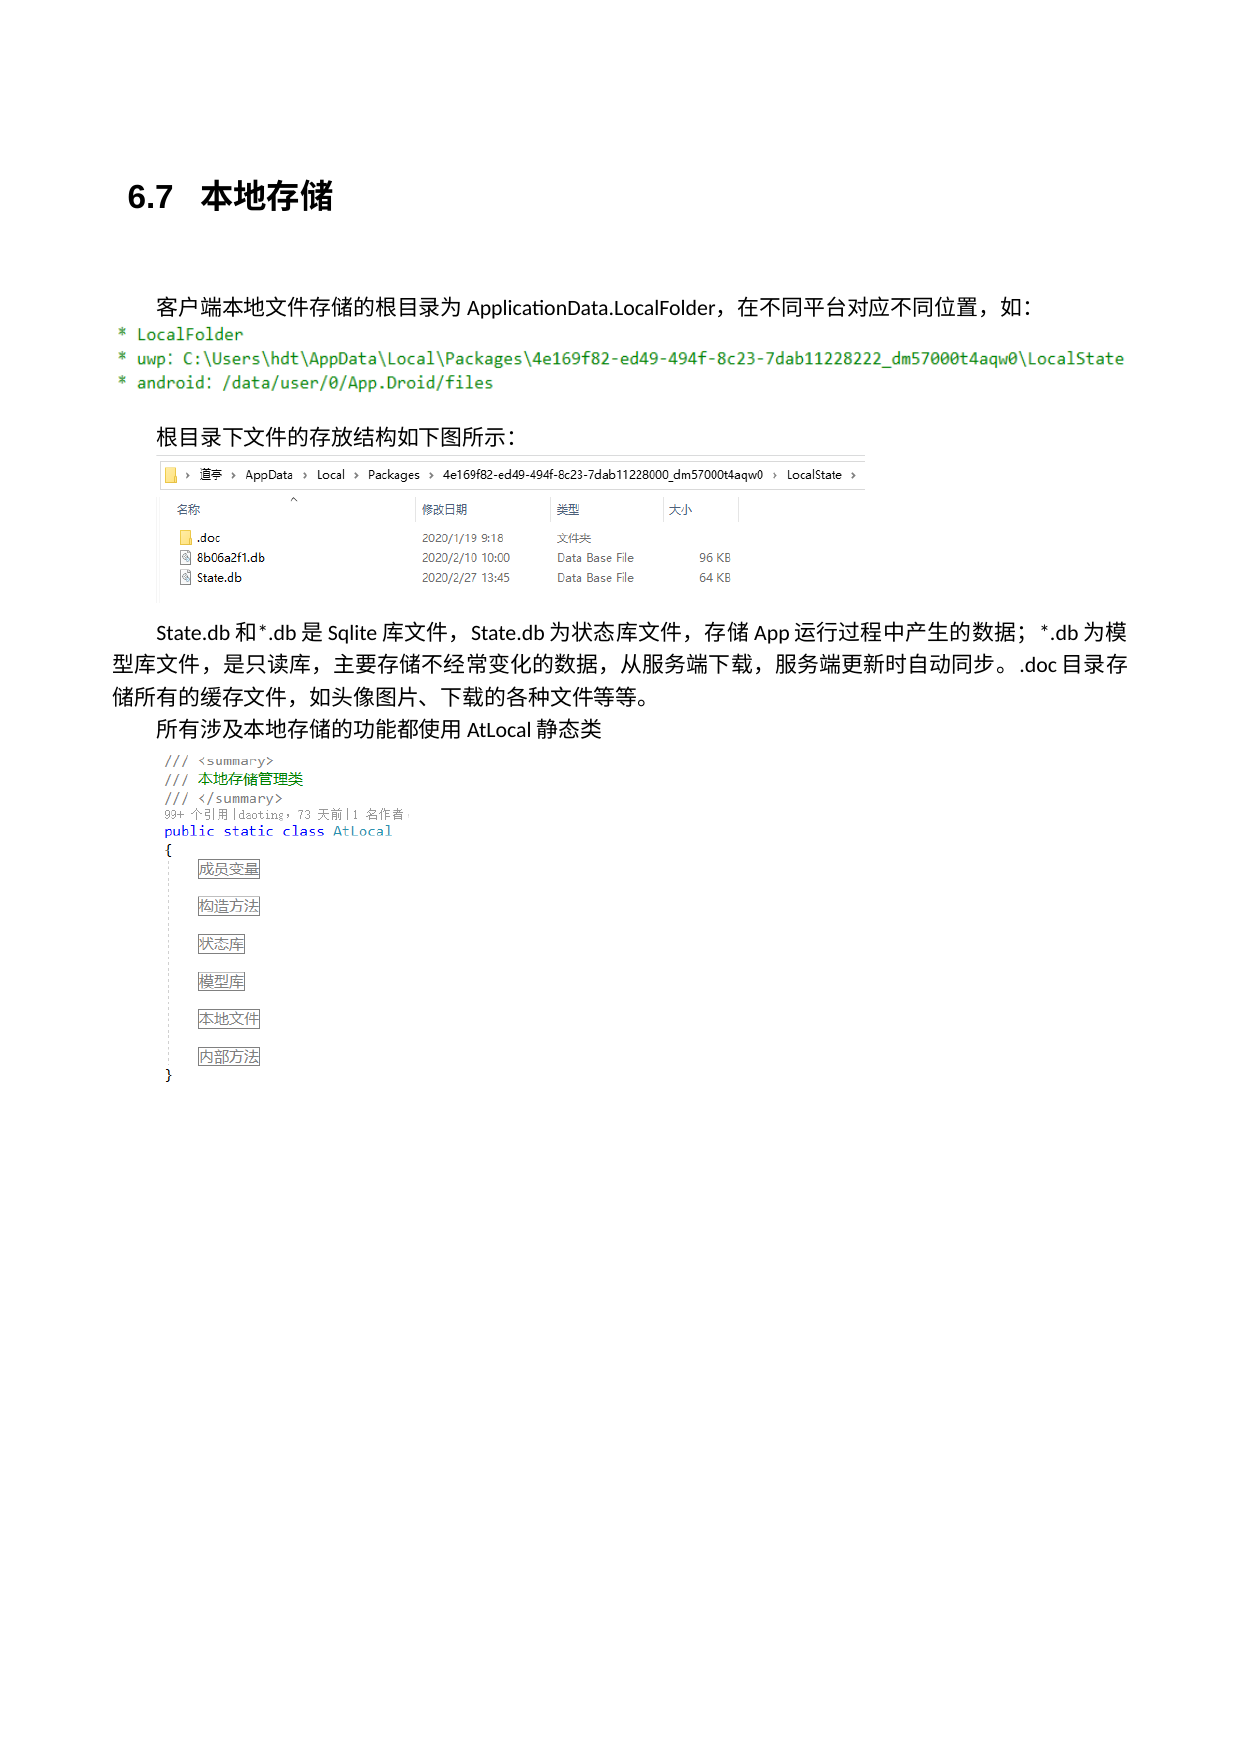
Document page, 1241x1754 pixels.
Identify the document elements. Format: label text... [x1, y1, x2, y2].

picture [112, 321, 1133, 397]
picture [156, 744, 409, 1095]
text State.db和*.db是Sqlite库文件，State.db为状态库文件，存储App运行过程中产生的数据；*.db为模型库文件，是只读库，主要存储不经常变化的数据，从服务端下载，服务端更新时自动同步。.doc目录存储所有的缓存文件，如头像图片、下载的各种文件等等。 [112, 614, 1128, 712]
picture [156, 451, 865, 603]
text 所有涉及本地存储的功能都使用AtLocal静态类 [112, 712, 1128, 744]
text 根目录下文件的存放结构如下图所示： [112, 419, 1128, 452]
subtitle 本地存储 [127, 162, 1128, 227]
text 客户端本地文件存储的根目录为ApplicationData.LocalFolder，在不同平台对应不同位置，如： [112, 289, 1128, 321]
